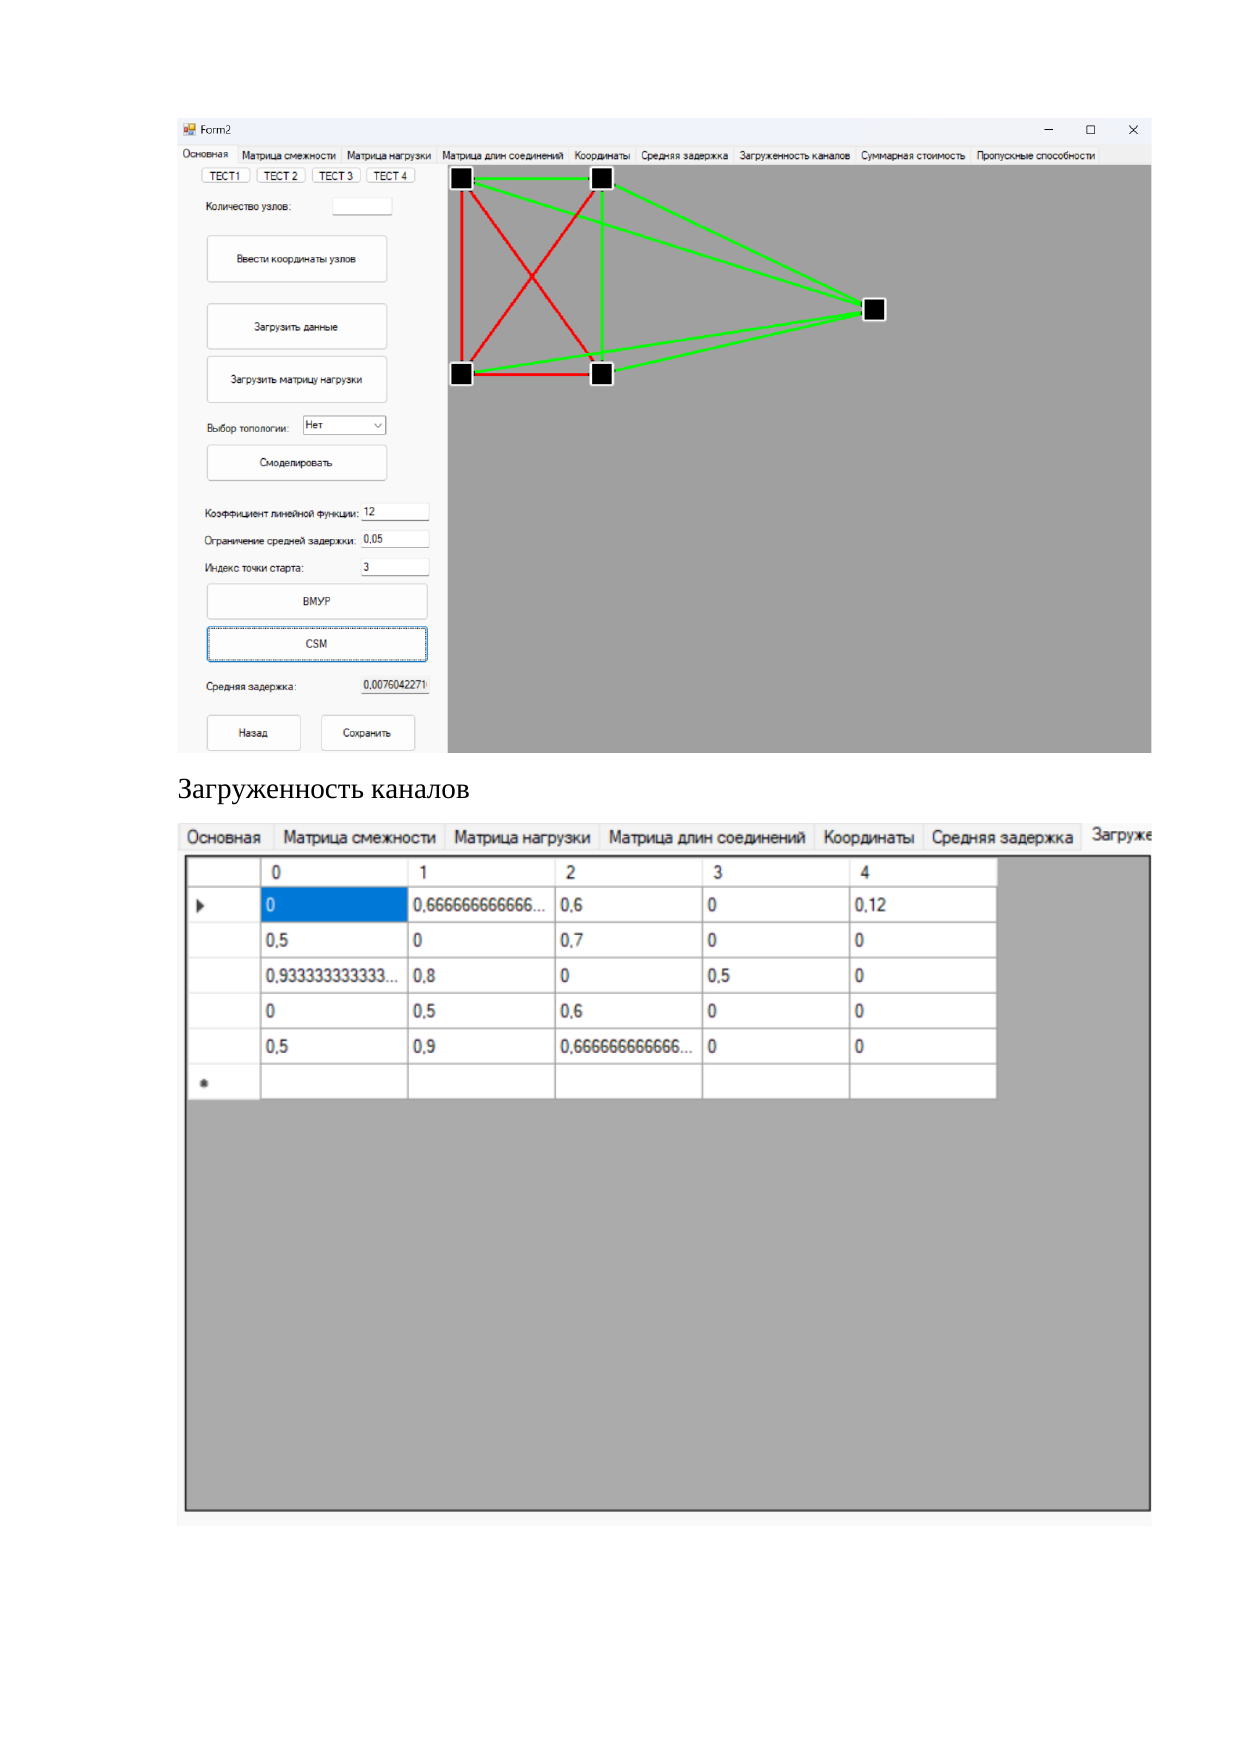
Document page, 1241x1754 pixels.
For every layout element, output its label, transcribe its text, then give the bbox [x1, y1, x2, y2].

text Загруженность каналов [177, 771, 1152, 805]
picture [177, 823, 1152, 1526]
picture [177, 118, 1152, 753]
